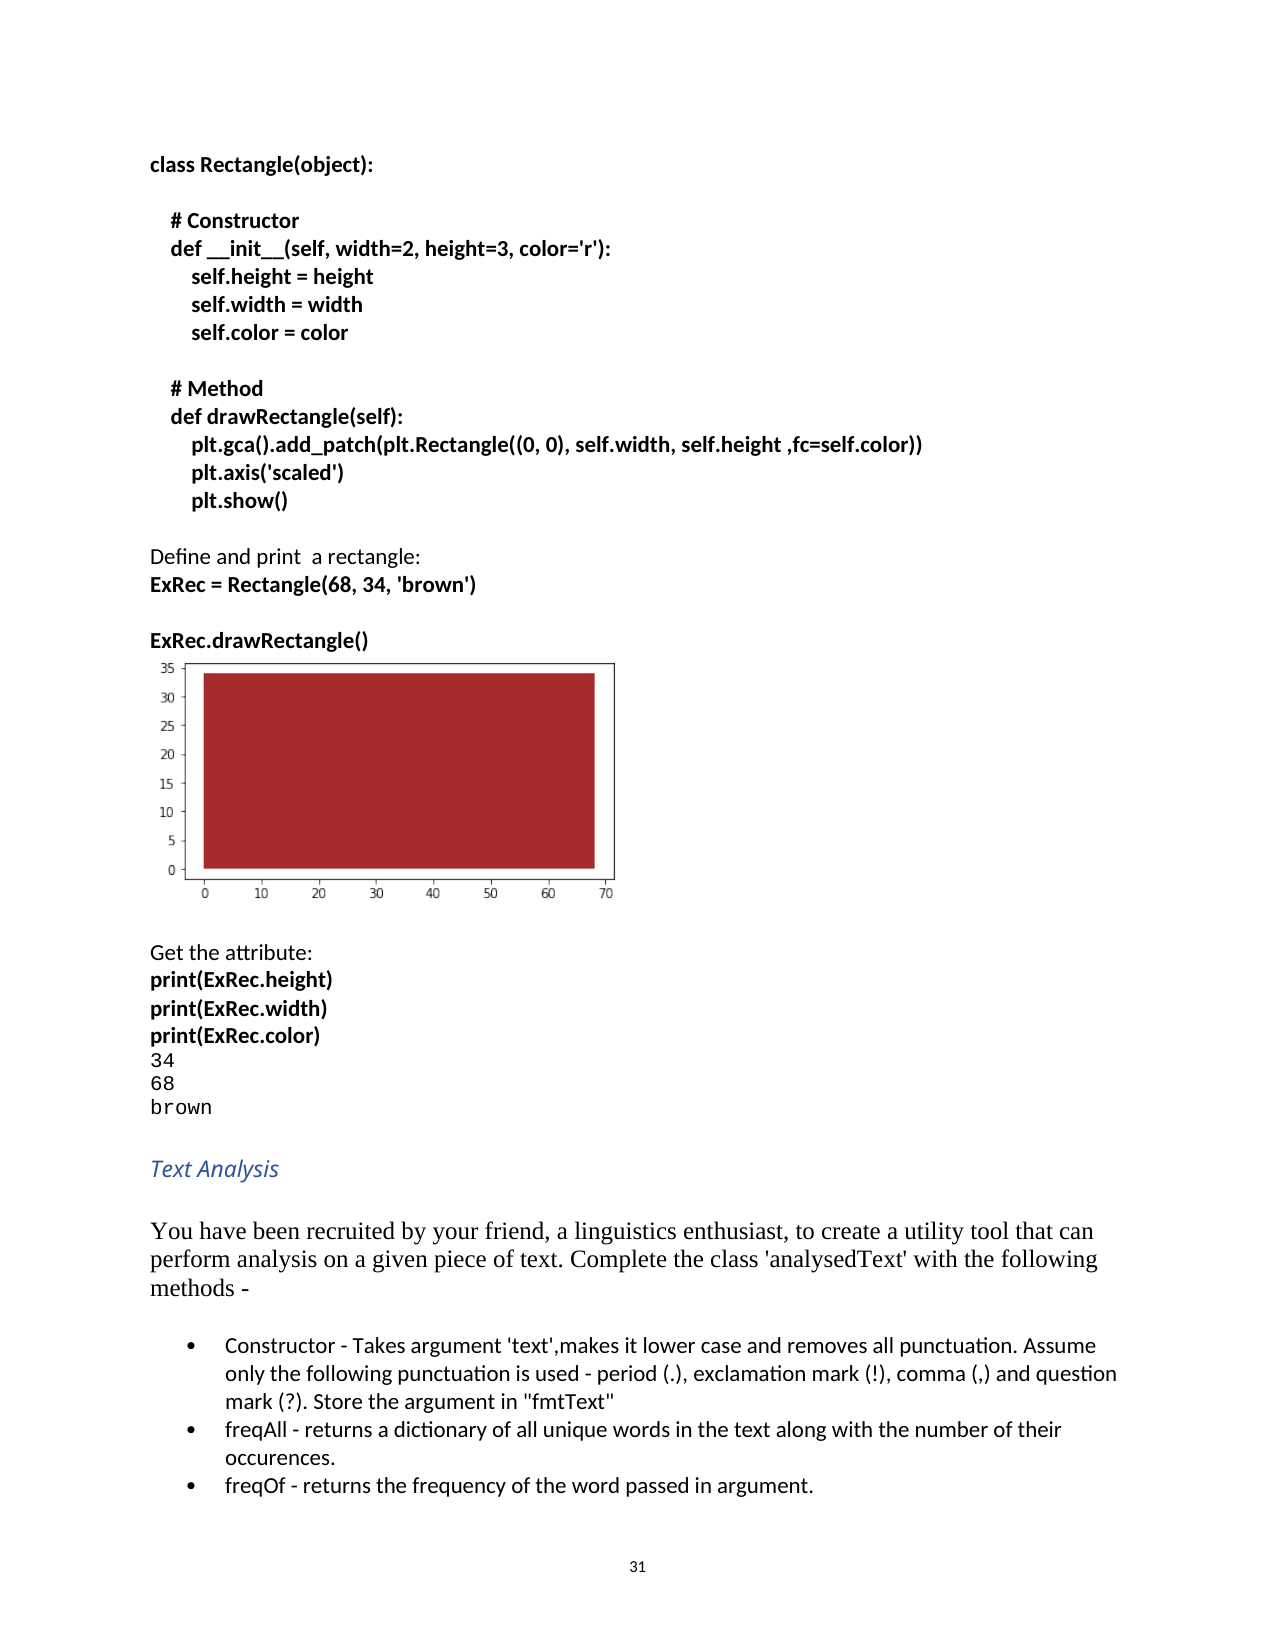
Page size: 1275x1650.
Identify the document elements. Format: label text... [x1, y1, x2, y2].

text print(ExRec.height) [150, 966, 1125, 994]
text print(ExRec.color) [150, 1022, 1125, 1050]
subtitle Text Analysis [150, 1153, 1125, 1184]
text def __init__(self, width=2, height=3, color='r'): [150, 234, 1125, 262]
text # Constructor [150, 206, 1125, 234]
text plt.show() [150, 486, 1125, 514]
list Constructor - Takes argument 'text',makes it lower case and removes all punctuation. Assume only the following punctuation is used - period (.), exclamation mark (!), comma (,) and question mark (?). Store the argument in "fmtText" [187, 1331, 1125, 1415]
text # Method [150, 374, 1125, 402]
text self.width = width [150, 290, 1125, 318]
list freqAll - returns a dictionary of all unique words in the text along with the number of their occurences. [187, 1415, 1125, 1471]
text def drawRectangle(self): [150, 402, 1125, 430]
text plt.axis('scaled') [150, 458, 1125, 486]
text ExRec.drawRectangle() [150, 626, 1125, 654]
text class Rectangle(object): [150, 150, 1125, 178]
text Define and print a rectangle: [150, 542, 1125, 570]
text self.color = color [150, 318, 1125, 346]
text plt.gca().add_patch(plt.Rectangle((0, 0), self.width, self.height ,fc=self.color)) [150, 430, 1125, 458]
text brown [150, 1097, 1125, 1121]
text Get the attribute: [150, 938, 1125, 966]
list freqOf - returns the frequency of the word passed in argument. [187, 1471, 1125, 1499]
text 34 [150, 1050, 1125, 1073]
text You have been recruited by your friend, a linguistics enthusiast, to create a utility tool that can perform analysis on a given piece of text. Complete the class 'analysedText' with the following methods - [150, 1216, 1125, 1302]
text ExRec = Rectangle(68, 34, 'brown') [150, 570, 1125, 598]
text self.height = height [150, 262, 1125, 290]
text 68 [150, 1073, 1125, 1097]
picture [150, 654, 623, 910]
text print(ExRec.width) [150, 994, 1125, 1022]
